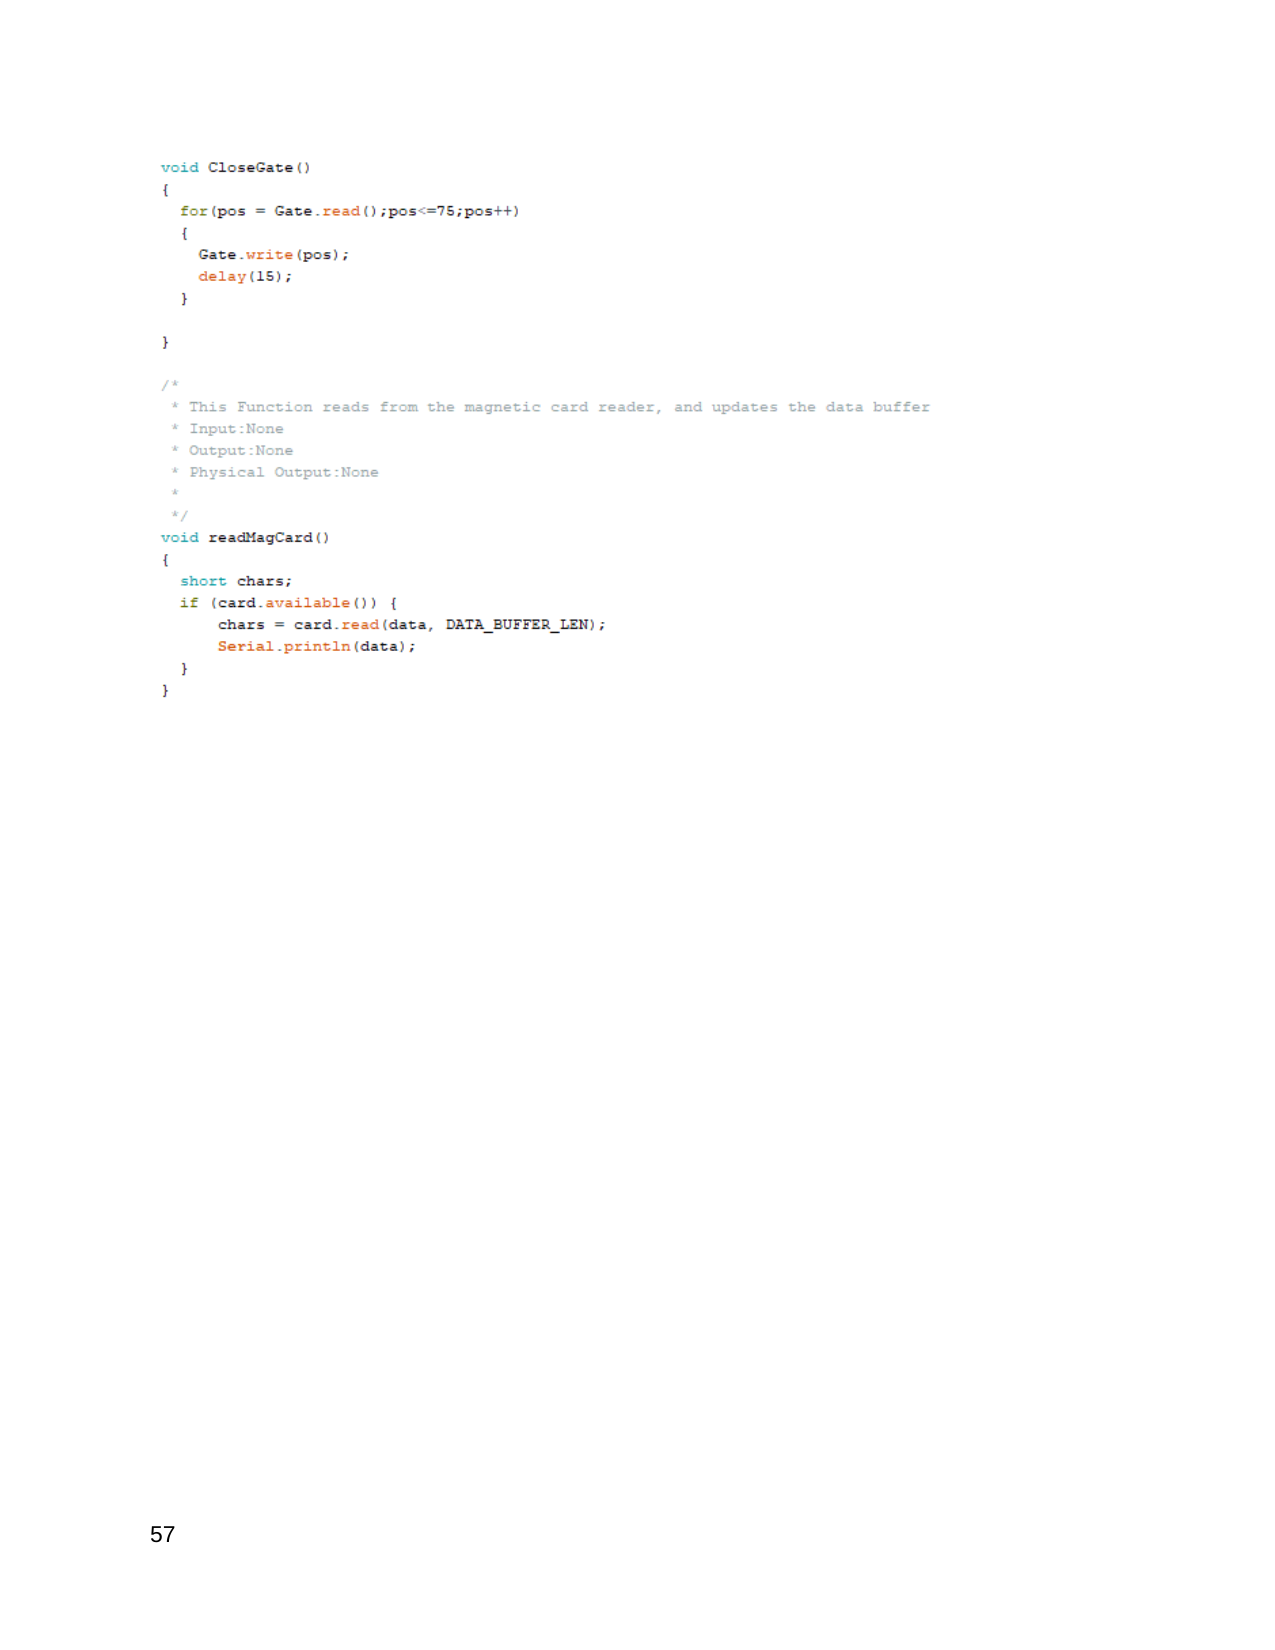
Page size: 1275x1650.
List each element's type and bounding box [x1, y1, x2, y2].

picture [150, 150, 1125, 704]
